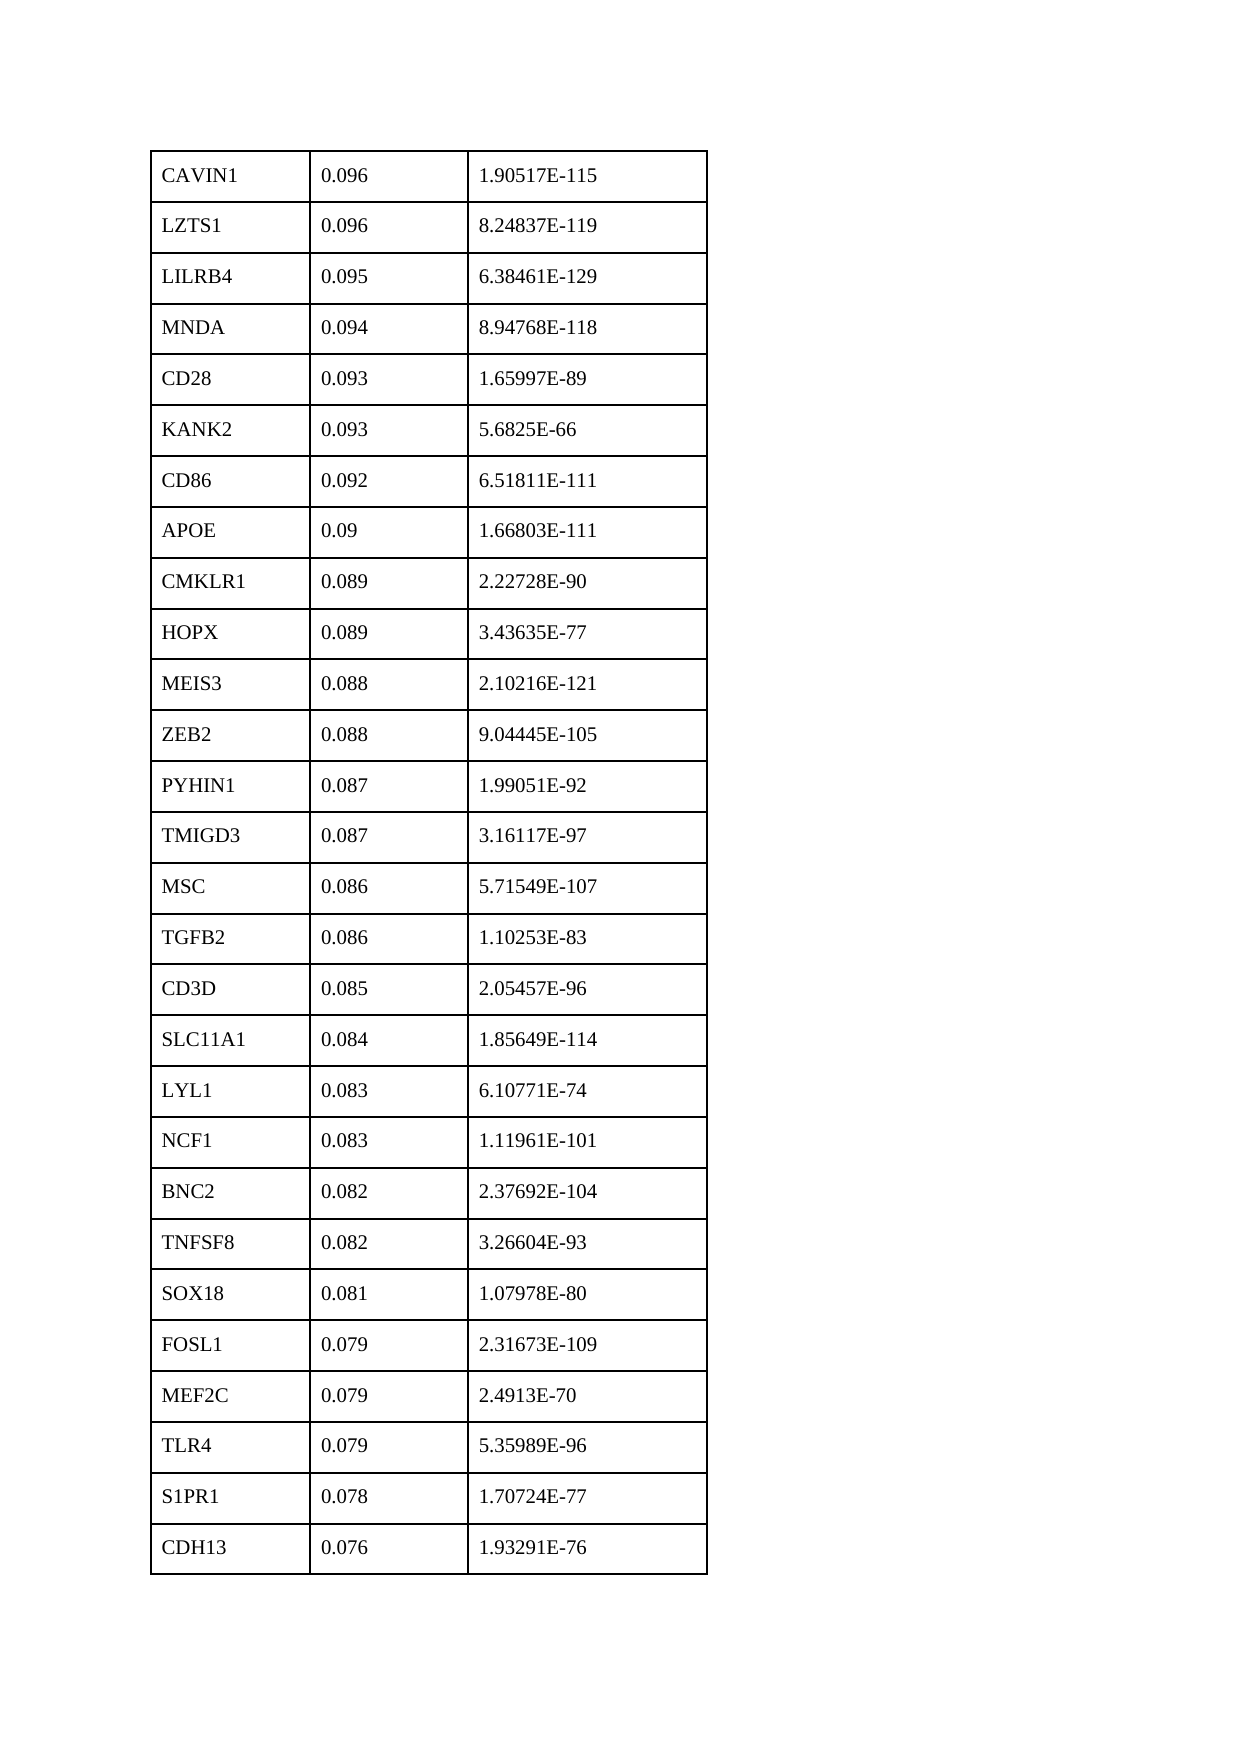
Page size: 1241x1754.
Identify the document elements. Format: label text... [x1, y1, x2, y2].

table_cell TMIGD3 [152, 813, 309, 862]
table_cell 2.10216E-121 [469, 660, 706, 709]
table_cell 1.66803E-111 [469, 508, 706, 557]
table_cell CD3D [152, 965, 309, 1014]
table_cell KANK2 [152, 406, 309, 455]
table_cell CDH13 [152, 1525, 309, 1573]
table_cell 0.095 [311, 254, 467, 302]
table_cell 0.096 [311, 203, 467, 252]
table_cell LILRB4 [152, 254, 309, 302]
table_cell CAVIN1 [152, 152, 309, 201]
table_cell 5.71549E-107 [469, 864, 706, 912]
table_cell 0.086 [311, 864, 467, 912]
table_cell 0.086 [311, 915, 467, 963]
table_cell 0.083 [311, 1067, 467, 1116]
table_cell 0.079 [311, 1423, 467, 1472]
table_cell MNDA [152, 305, 309, 353]
table_cell 1.11961E-101 [469, 1118, 706, 1167]
table_cell HOPX [152, 610, 309, 658]
table_cell S1PR1 [152, 1474, 309, 1522]
table_cell 1.10253E-83 [469, 915, 706, 963]
table_cell 5.35989E-96 [469, 1423, 706, 1472]
table_cell 1.07978E-80 [469, 1270, 706, 1319]
table_cell 0.096 [311, 152, 467, 201]
table_cell BNC2 [152, 1169, 309, 1217]
table_cell 0.084 [311, 1016, 467, 1065]
table_cell 8.24837E-119 [469, 203, 706, 252]
table_cell 6.10771E-74 [469, 1067, 706, 1116]
table_cell 6.51811E-111 [469, 457, 706, 506]
table_cell 3.16117E-97 [469, 813, 706, 862]
table_cell 0.078 [311, 1474, 467, 1522]
table_cell 2.22728E-90 [469, 559, 706, 607]
table_cell LZTS1 [152, 203, 309, 252]
table_cell 0.081 [311, 1270, 467, 1319]
table_cell 0.089 [311, 559, 467, 607]
table_cell 2.37692E-104 [469, 1169, 706, 1217]
table_cell 3.26604E-93 [469, 1220, 706, 1268]
table_cell MSC [152, 864, 309, 912]
table_cell 1.90517E-115 [469, 152, 706, 201]
table_cell 0.082 [311, 1220, 467, 1268]
table_cell APOE [152, 508, 309, 557]
table_cell 0.089 [311, 610, 467, 658]
table_cell MEIS3 [152, 660, 309, 709]
table_cell 0.076 [311, 1525, 467, 1573]
table_cell PYHIN1 [152, 762, 309, 811]
table_cell 0.079 [311, 1321, 467, 1370]
table_cell 0.088 [311, 711, 467, 760]
table_cell NCF1 [152, 1118, 309, 1167]
table_cell 0.079 [311, 1372, 467, 1421]
table_cell 3.43635E-77 [469, 610, 706, 658]
table_cell LYL1 [152, 1067, 309, 1116]
table_cell 0.083 [311, 1118, 467, 1167]
table_cell 2.4913E-70 [469, 1372, 706, 1421]
table_cell 0.087 [311, 762, 467, 811]
table_cell 2.05457E-96 [469, 965, 706, 1014]
table_cell 0.087 [311, 813, 467, 862]
table_cell 0.092 [311, 457, 467, 506]
table_cell 0.082 [311, 1169, 467, 1217]
table_cell 0.09 [311, 508, 467, 557]
table_cell SLC11A1 [152, 1016, 309, 1065]
table_cell 0.085 [311, 965, 467, 1014]
table_cell 5.6825E-66 [469, 406, 706, 455]
table_cell TNFSF8 [152, 1220, 309, 1268]
table_cell SOX18 [152, 1270, 309, 1319]
table_cell TLR4 [152, 1423, 309, 1472]
table_cell 1.70724E-77 [469, 1474, 706, 1522]
table_cell 1.65997E-89 [469, 355, 706, 404]
table_cell FOSL1 [152, 1321, 309, 1370]
table_cell ZEB2 [152, 711, 309, 760]
table_cell 2.31673E-109 [469, 1321, 706, 1370]
table_cell 0.088 [311, 660, 467, 709]
table_cell TGFB2 [152, 915, 309, 963]
table_cell 6.38461E-129 [469, 254, 706, 302]
table_cell 8.94768E-118 [469, 305, 706, 353]
table_cell 0.094 [311, 305, 467, 353]
table_cell CMKLR1 [152, 559, 309, 607]
table_cell MEF2C [152, 1372, 309, 1421]
table_cell 1.99051E-92 [469, 762, 706, 811]
table_cell CD86 [152, 457, 309, 506]
table_cell 0.093 [311, 406, 467, 455]
table_cell 9.04445E-105 [469, 711, 706, 760]
table_cell 1.93291E-76 [469, 1525, 706, 1573]
table_cell CD28 [152, 355, 309, 404]
table_cell 0.093 [311, 355, 467, 404]
table_cell 1.85649E-114 [469, 1016, 706, 1065]
